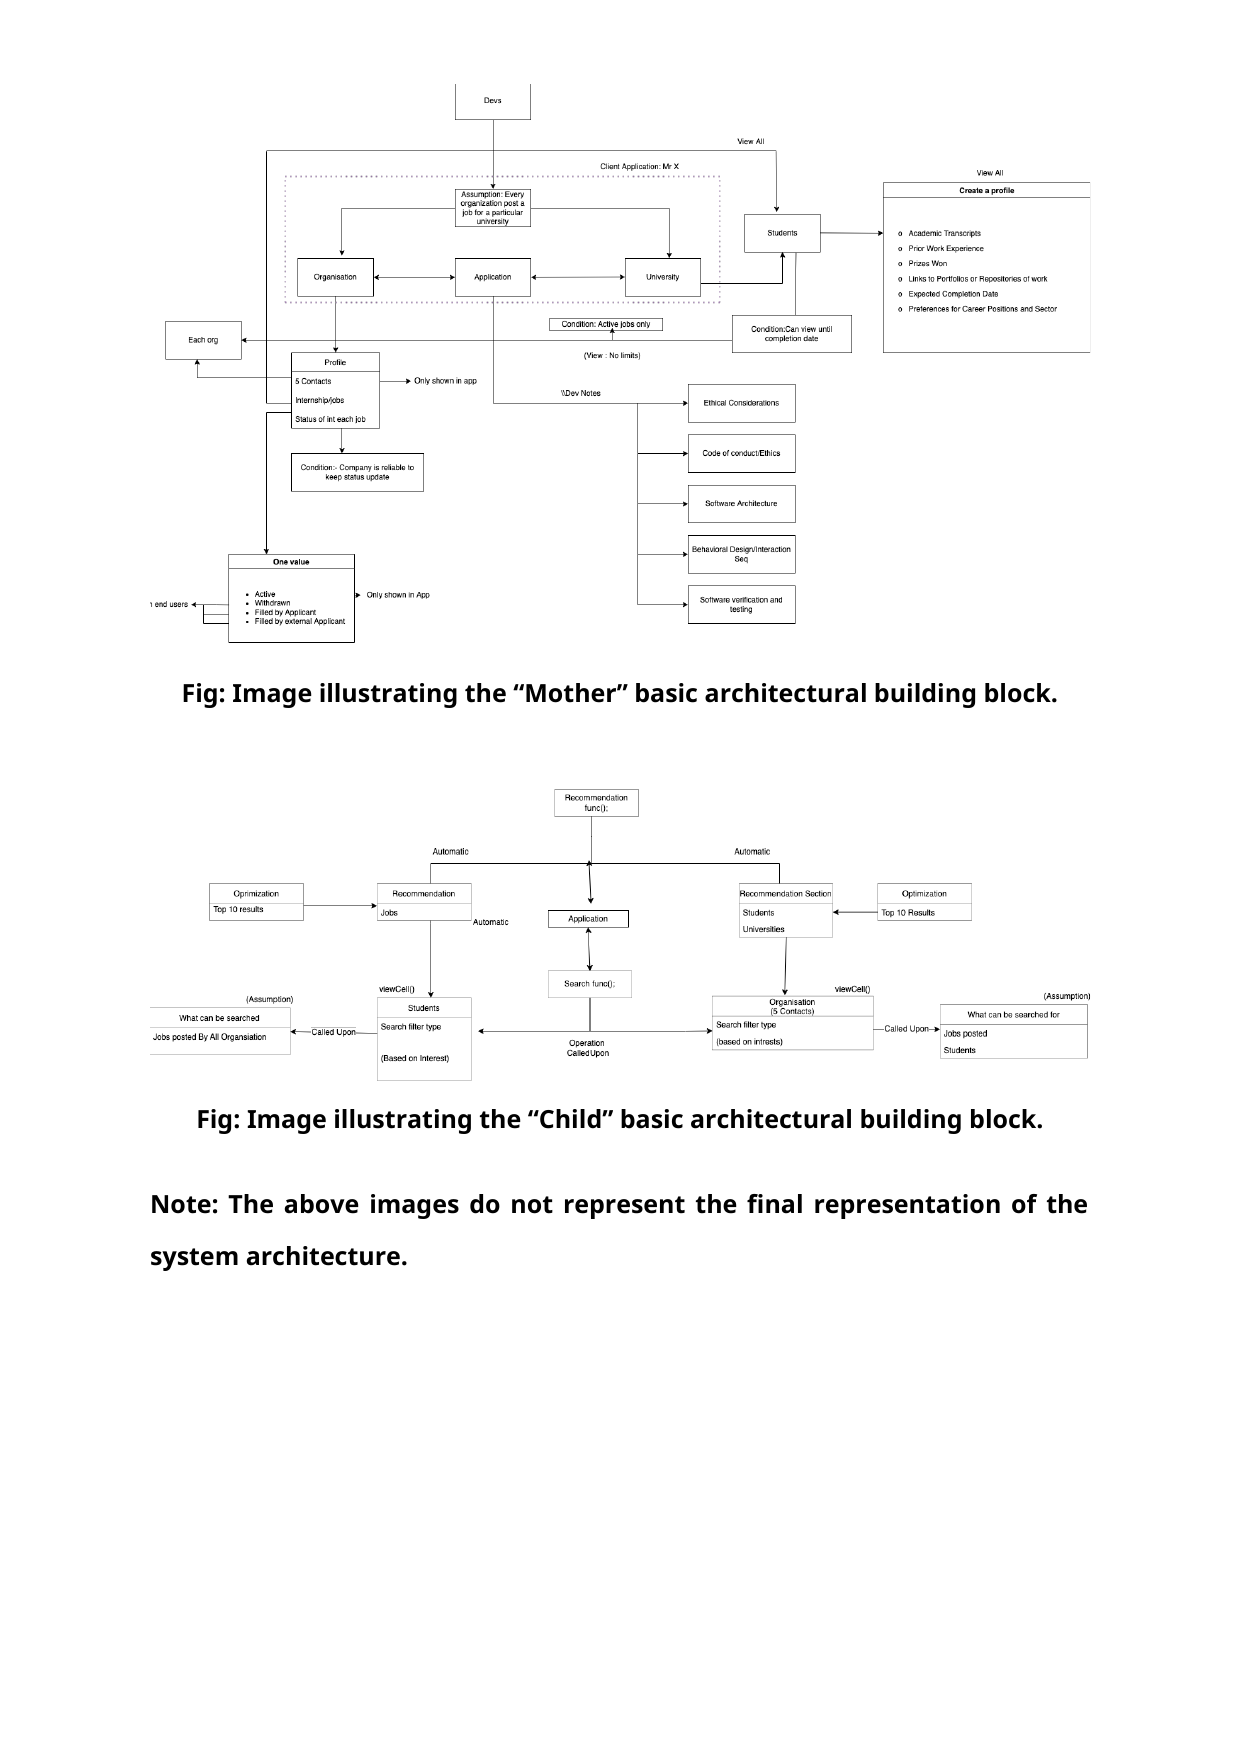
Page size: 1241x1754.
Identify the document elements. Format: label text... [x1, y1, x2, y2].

picture [150, 760, 1091, 1081]
picture [150, 84, 1091, 655]
subtitle Fig: Image illustrating the “Mother” basic architectural building block. [150, 676, 1090, 710]
subtitle Fig: Image illustrating the “Child” basic architectural building block. [150, 1102, 1090, 1136]
text Note: The above images do not represent the final representation of the system architecture. [150, 1187, 1090, 1272]
